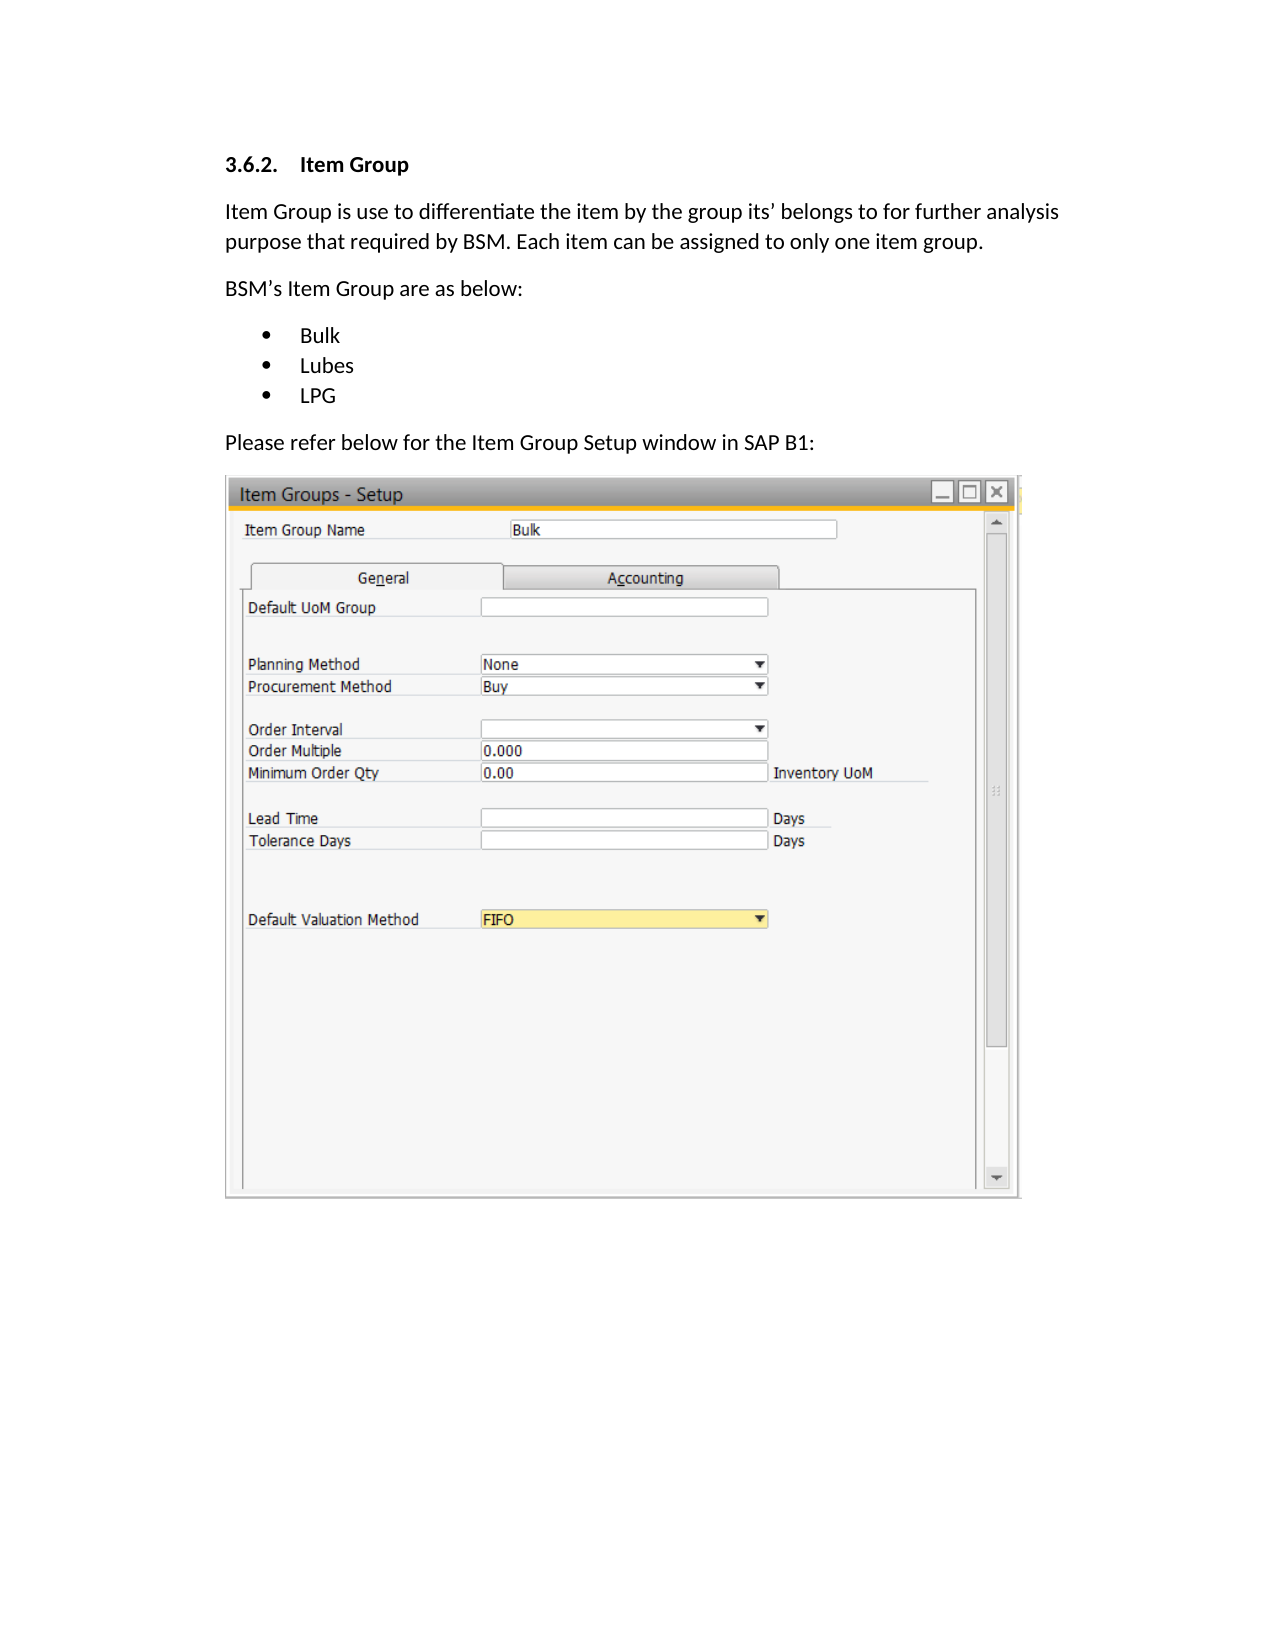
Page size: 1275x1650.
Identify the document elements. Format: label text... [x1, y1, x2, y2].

text Item Group is use to differentiate the item by the group its’ belongs to for further analysis purpose that required by BSM. Each item can be assigned to only one item group. [225, 197, 1125, 255]
list Bulk [262, 321, 1125, 349]
picture [225, 475, 1022, 1199]
text BSM’s Item Group are as below: [225, 274, 1125, 302]
list LPG [262, 381, 1125, 409]
list Item Group [225, 150, 1125, 178]
text Please refer below for the Item Group Setup window in SAP B1: [225, 428, 1125, 456]
list Lubes [262, 351, 1125, 379]
